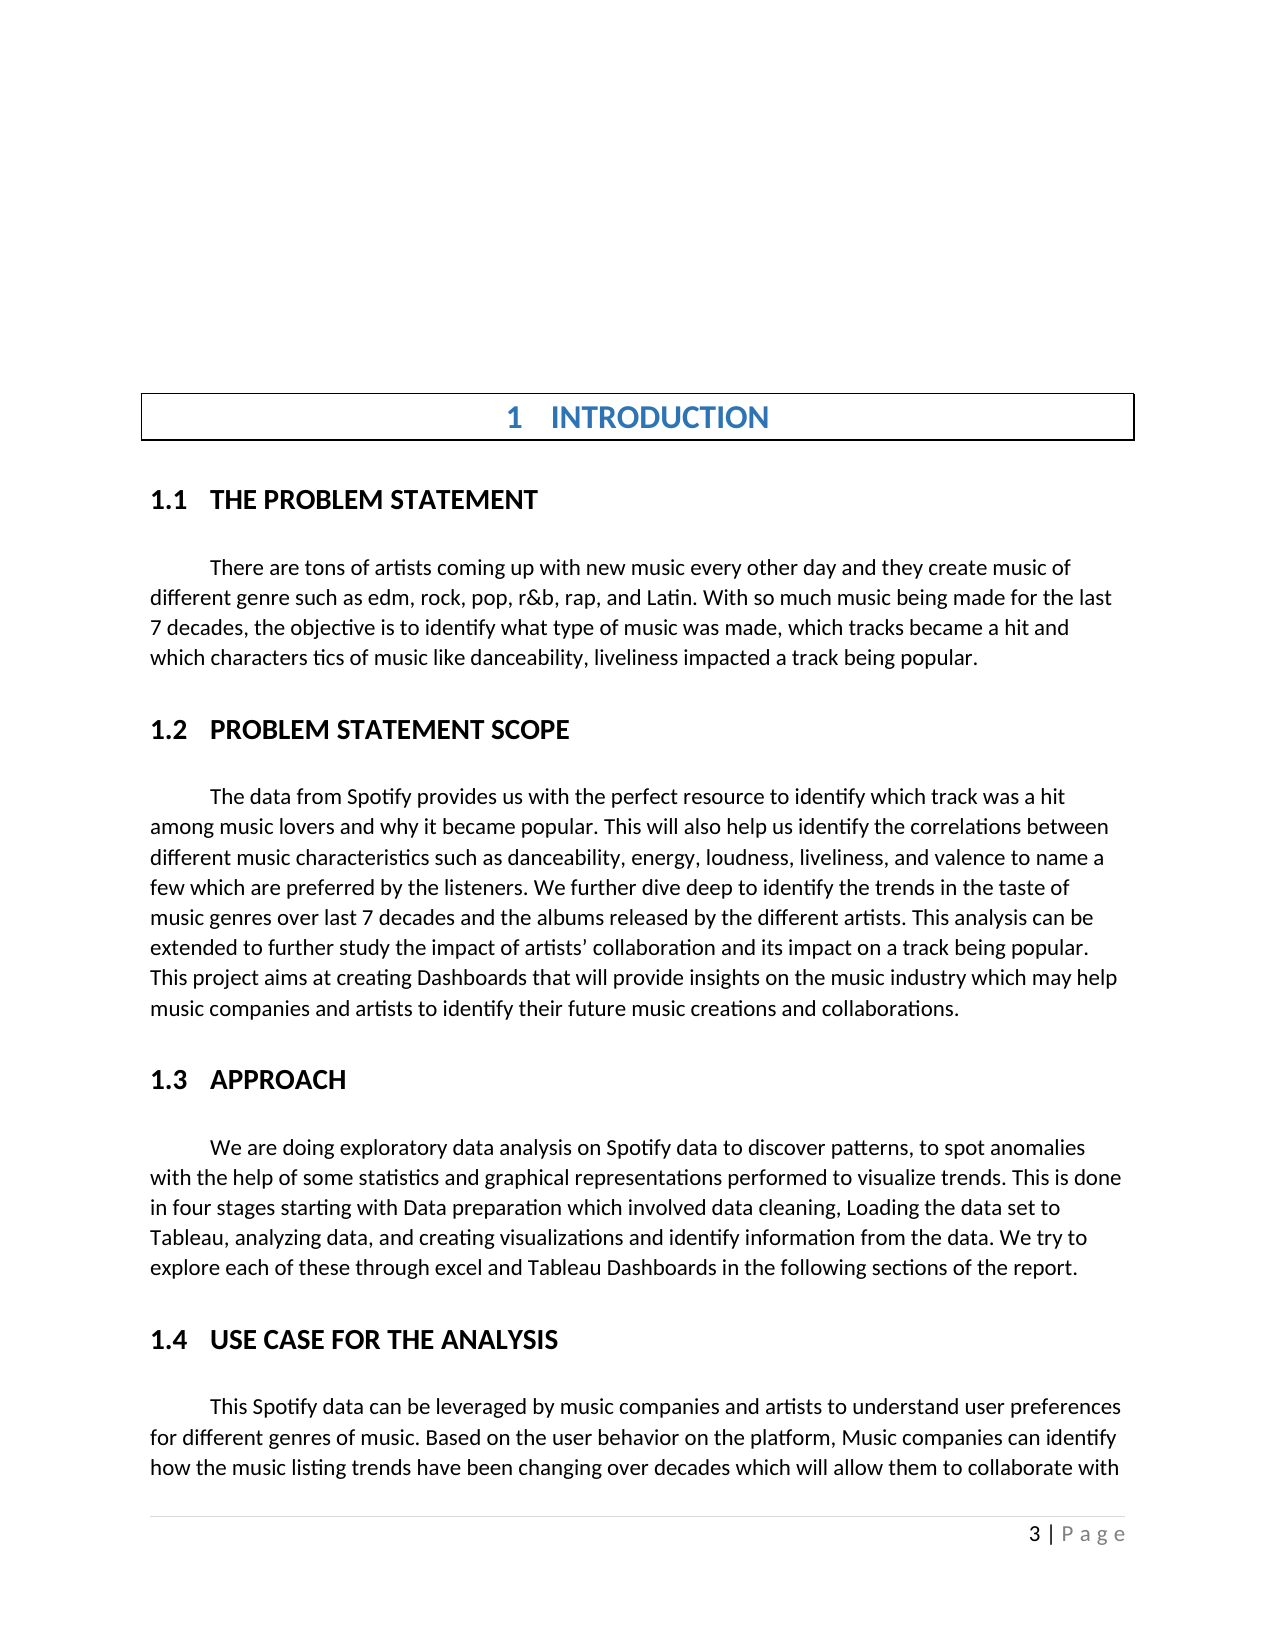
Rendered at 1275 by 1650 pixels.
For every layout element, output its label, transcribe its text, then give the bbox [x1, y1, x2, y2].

text The data from Spotify provides us with the perfect resource to identify which track was a hit among music lovers and why it became popular. This will also help us identify the correlations between different music characteristics such as danceability, energy, loudness, liveliness, and valence to name a few which are preferred by the listeners. We further dive deep to identify the trends in the taste of music genres over last 7 decades and the albums released by the different artists. This analysis can be extended to further study the impact of artists’ collaboration and its impact on a track being popular. This project aims at creating Dashboards that will provide insights on the music industry which may help music companies and artists to identify their future music creations and collaborations. [150, 782, 1125, 1022]
text There are tons of artists coming up with new music every other day and they create music of different genre such as edm, rock, pop, r&b, rap, and Latin. With so much music being made for the last 7 decades, the objective is to identify what type of music was made, which tracks became a hit and which characters tics of music like danceability, liveliness impacted a track being popular. [150, 553, 1125, 671]
subtitle use case for the analysis [150, 1321, 1125, 1357]
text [150, 1392, 1125, 1481]
text We are doing exploratory data analysis on Spotify data to discover patterns, to spot anomalies with the help of some statistics and graphical representations performed to visualize trends. This is done in four stages starting with Data preparation which involved data cleaning, Loading the data set to Tableau, analyzing data, and creating visualizations and identify information from the data. We try to explore each of these through excel and Tableau Dashboards in the following sections of the report. [150, 1133, 1125, 1282]
subtitle problem statement ScOPE [150, 711, 1125, 747]
subtitle Approach [150, 1061, 1125, 1097]
subtitle The problem statement [150, 481, 1125, 517]
subtitle Introduction [142, 394, 1133, 439]
